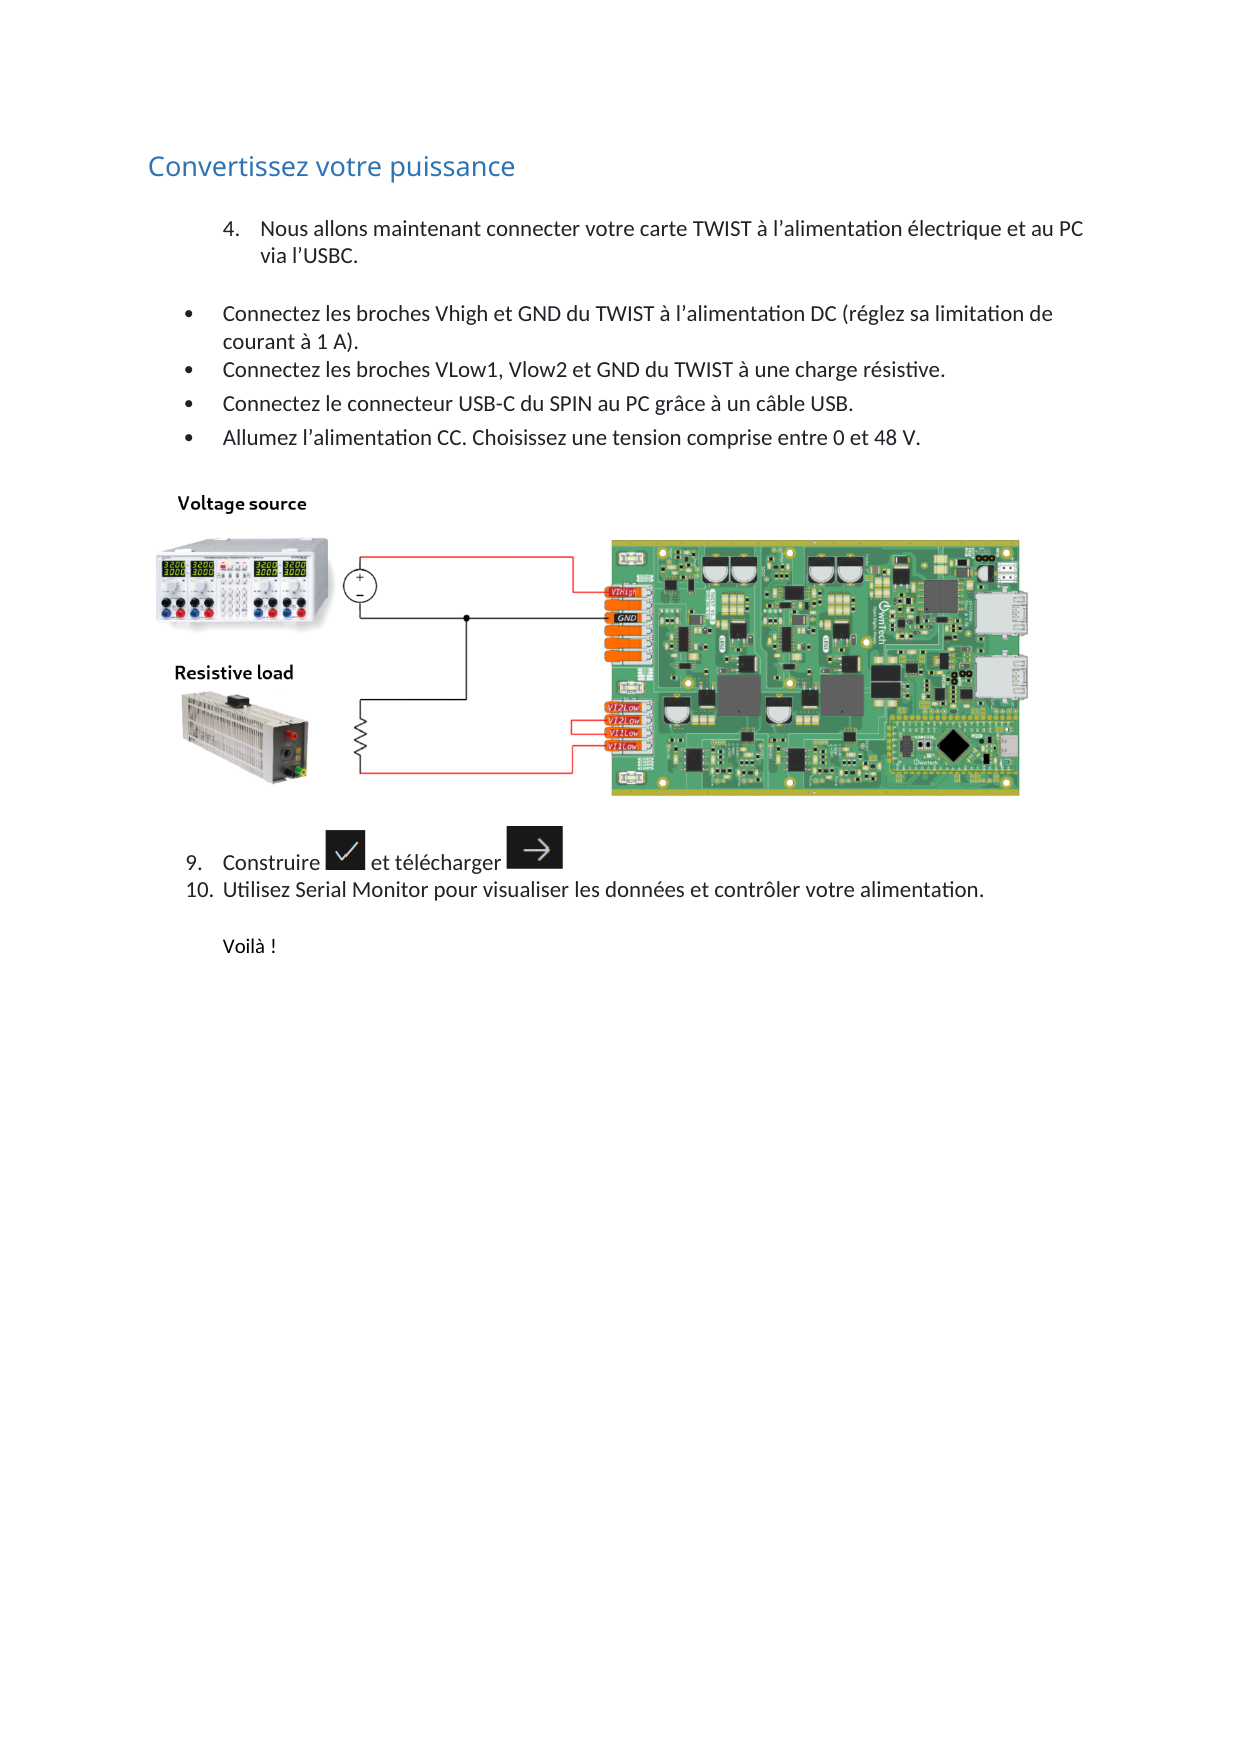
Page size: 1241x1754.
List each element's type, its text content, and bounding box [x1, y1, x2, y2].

list Connectez les broches VLow1, Vlow2 et GND du TWIST à une charge résistive. [185, 355, 1093, 383]
picture [147, 480, 1030, 802]
picture [506, 826, 564, 870]
picture [325, 830, 366, 870]
list Allumez l’alimentation CC. Choisissez une tension comprise entre 0 et 48 V. [185, 423, 1093, 451]
text Voilà ! [223, 933, 1093, 958]
list Connectez le connecteur USB-C du SPIN au PC grâce à un câble USB. [185, 389, 1093, 417]
list Utilisez Serial Monitor pour visualiser les données et contrôler votre alimentation. [185, 876, 1093, 904]
list Nous allons maintenant connecter votre carte TWIST à l’alimentation électrique et au PC via l’USBC. [223, 214, 1093, 270]
list Construire et télécharger [185, 826, 1093, 876]
subtitle Convertissez votre puissance [148, 148, 1093, 184]
list Connectez les broches Vhigh et GND du TWIST à l’alimentation DC (réglez sa limitation de courant à 1 A). [185, 299, 1093, 355]
